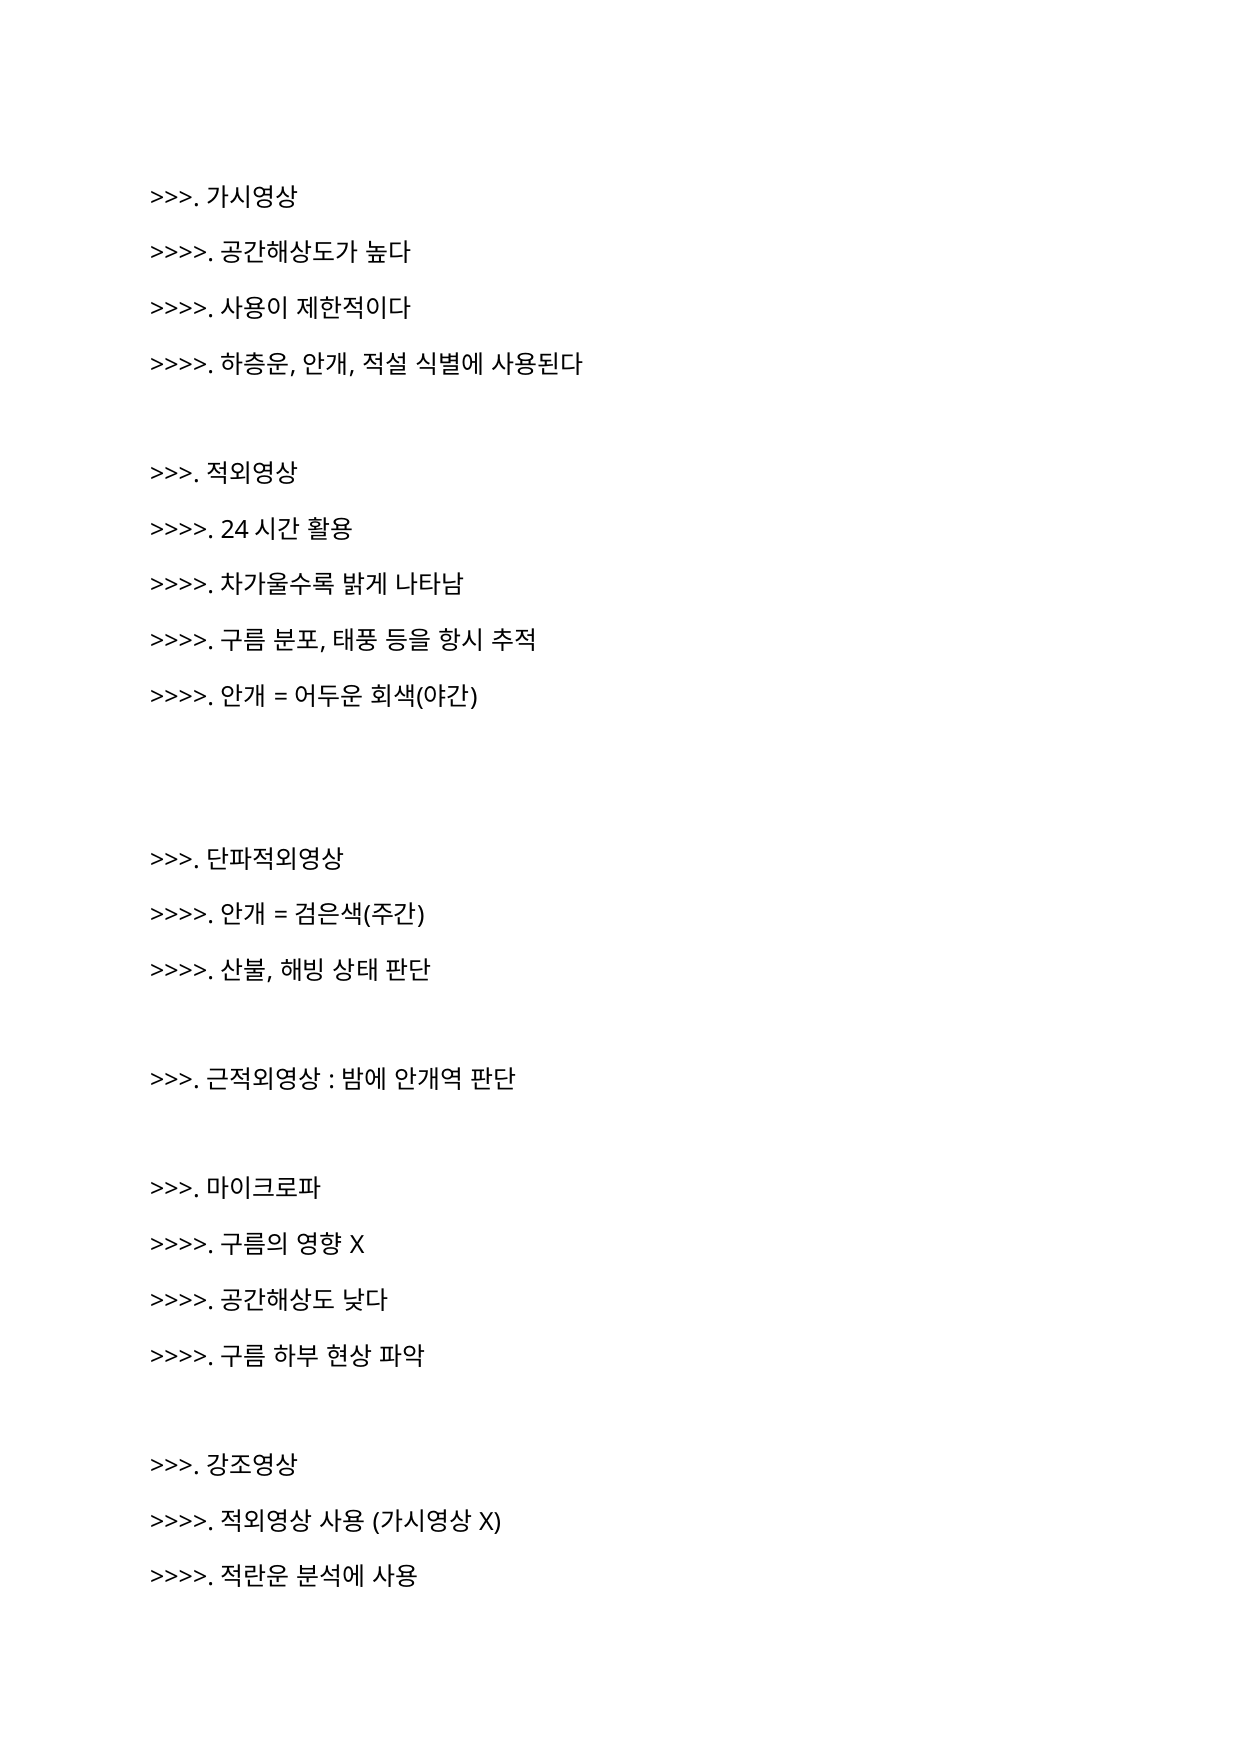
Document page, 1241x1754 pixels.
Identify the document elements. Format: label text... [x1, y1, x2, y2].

text >>>. 강조영상 [150, 1445, 1090, 1481]
text >>>. 근적외영상 : 밤에 안개역 판단 [150, 1060, 1090, 1096]
text >>>>. 구름 분포, 태풍 등을 항시 추적 [150, 621, 1090, 657]
text >>>>. 구름 하부 현상 파악 [150, 1336, 1090, 1372]
text >>>>. 안개 = 검은색(주간) [150, 895, 1090, 931]
text >>>>. 구름의 영향 X [150, 1224, 1090, 1261]
text >>>>. 산불, 해빙 상태 판단 [150, 951, 1090, 987]
text >>>>. 적란운 분석에 사용 [150, 1557, 1090, 1593]
text >>>>. 24시간 활용 [150, 509, 1090, 546]
text >>>. 단파적외영상 [150, 839, 1090, 875]
text >>>>. 공간해상도가 높다 [150, 233, 1090, 269]
text >>>. 적외영상 [150, 453, 1090, 490]
text >>>>. 공간해상도 낮다 [150, 1280, 1090, 1317]
text >>>>. 하층운, 안개, 적설 식별에 사용된다 [150, 344, 1090, 381]
text >>>. 마이크로파 [150, 1169, 1090, 1205]
text >>>>. 안개 = 어두운 회색(야간) [150, 676, 1090, 713]
text >>>>. 차가울수록 밝게 나타남 [150, 565, 1090, 601]
text >>>>. 사용이 제한적이다 [150, 289, 1090, 325]
text >>>. 가시영상 [150, 177, 1090, 213]
text >>>>. 적외영상 사용 (가시영상 X) [150, 1501, 1090, 1537]
